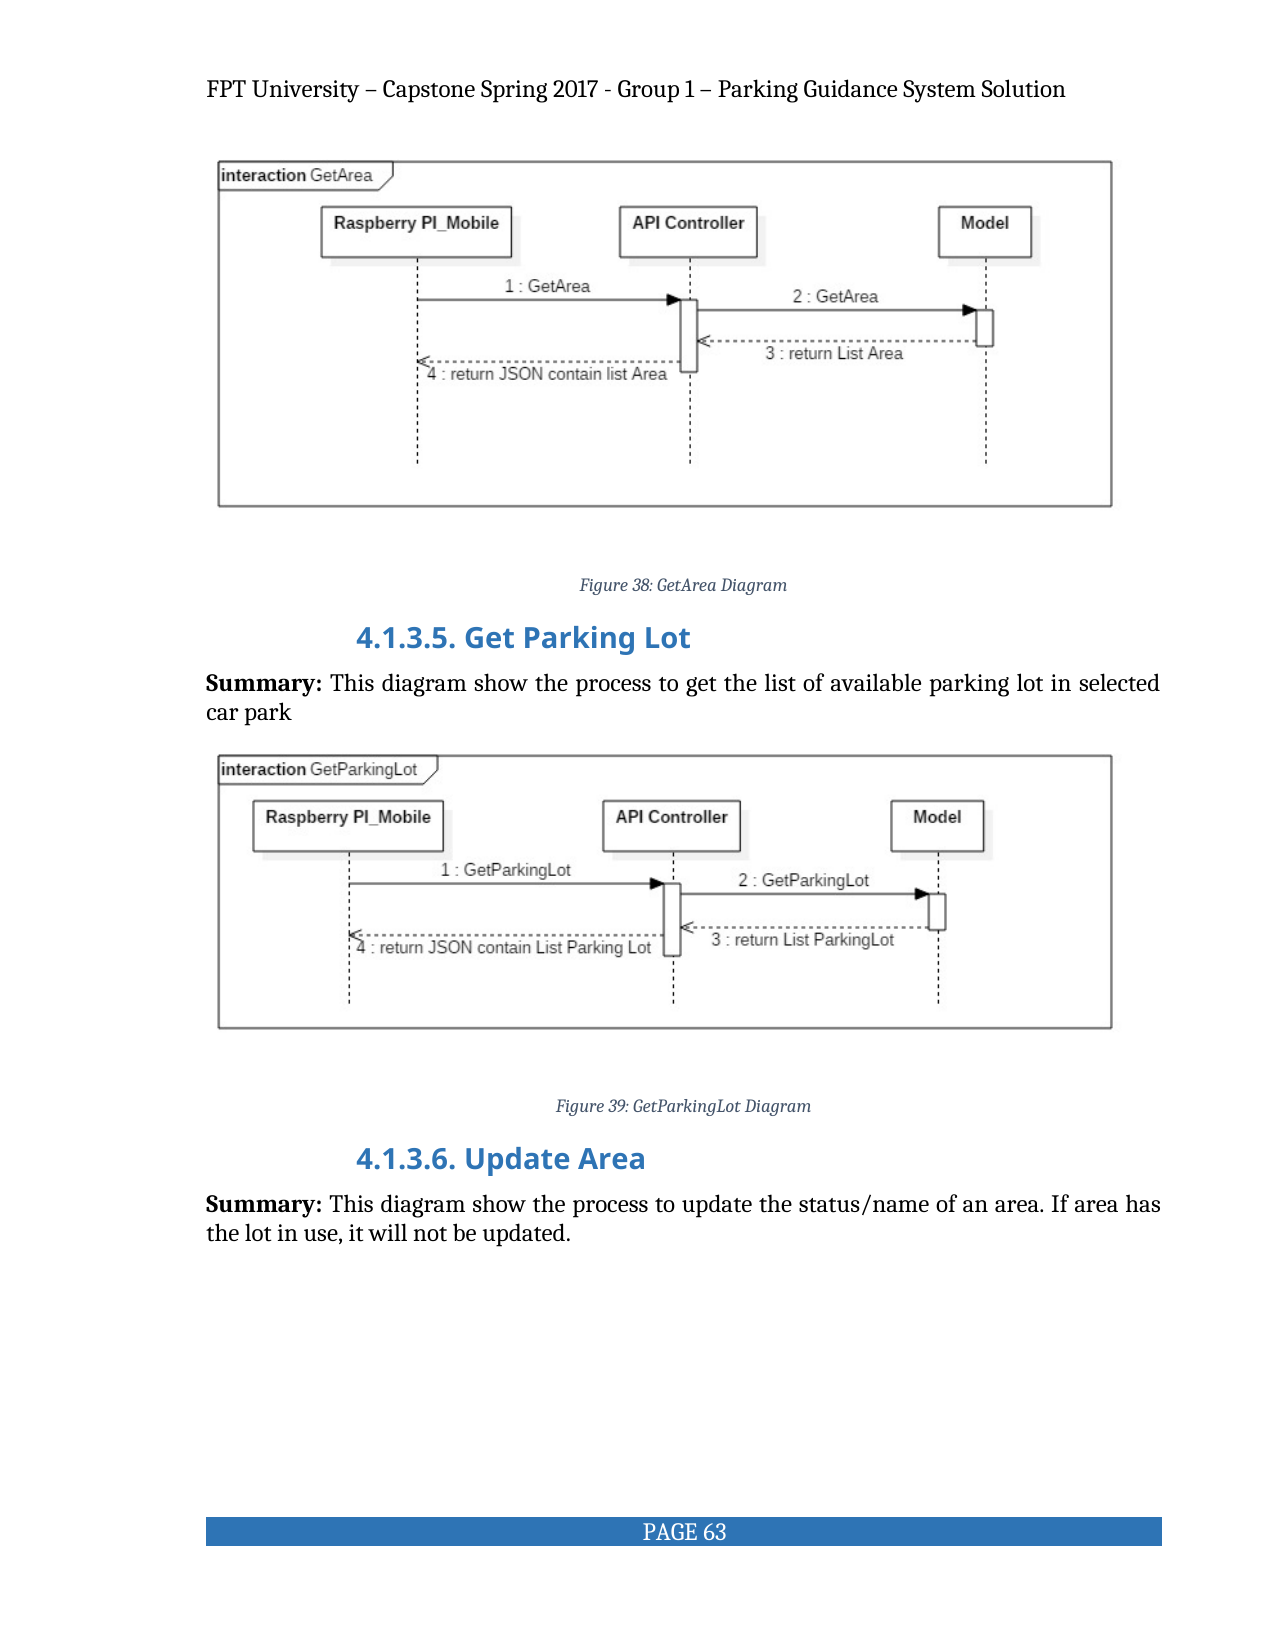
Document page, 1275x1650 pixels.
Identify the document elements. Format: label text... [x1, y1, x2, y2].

subtitle Get Parking Lot [206, 617, 1162, 657]
subtitle Update Area [206, 1138, 1162, 1178]
picture [206, 743, 1163, 1080]
text Summary: This diagram show the process to get the list of available parking lot in selected car park [206, 669, 1162, 727]
text Figure 38: GetArea Diagram [206, 574, 1162, 596]
picture [206, 150, 1163, 558]
text Figure 39: GetParkingLot Diagram [206, 1096, 1162, 1117]
text Summary: This diagram show the process to update the status/name of an area. If area has the lot in use, it will not be updated. [206, 1190, 1162, 1248]
